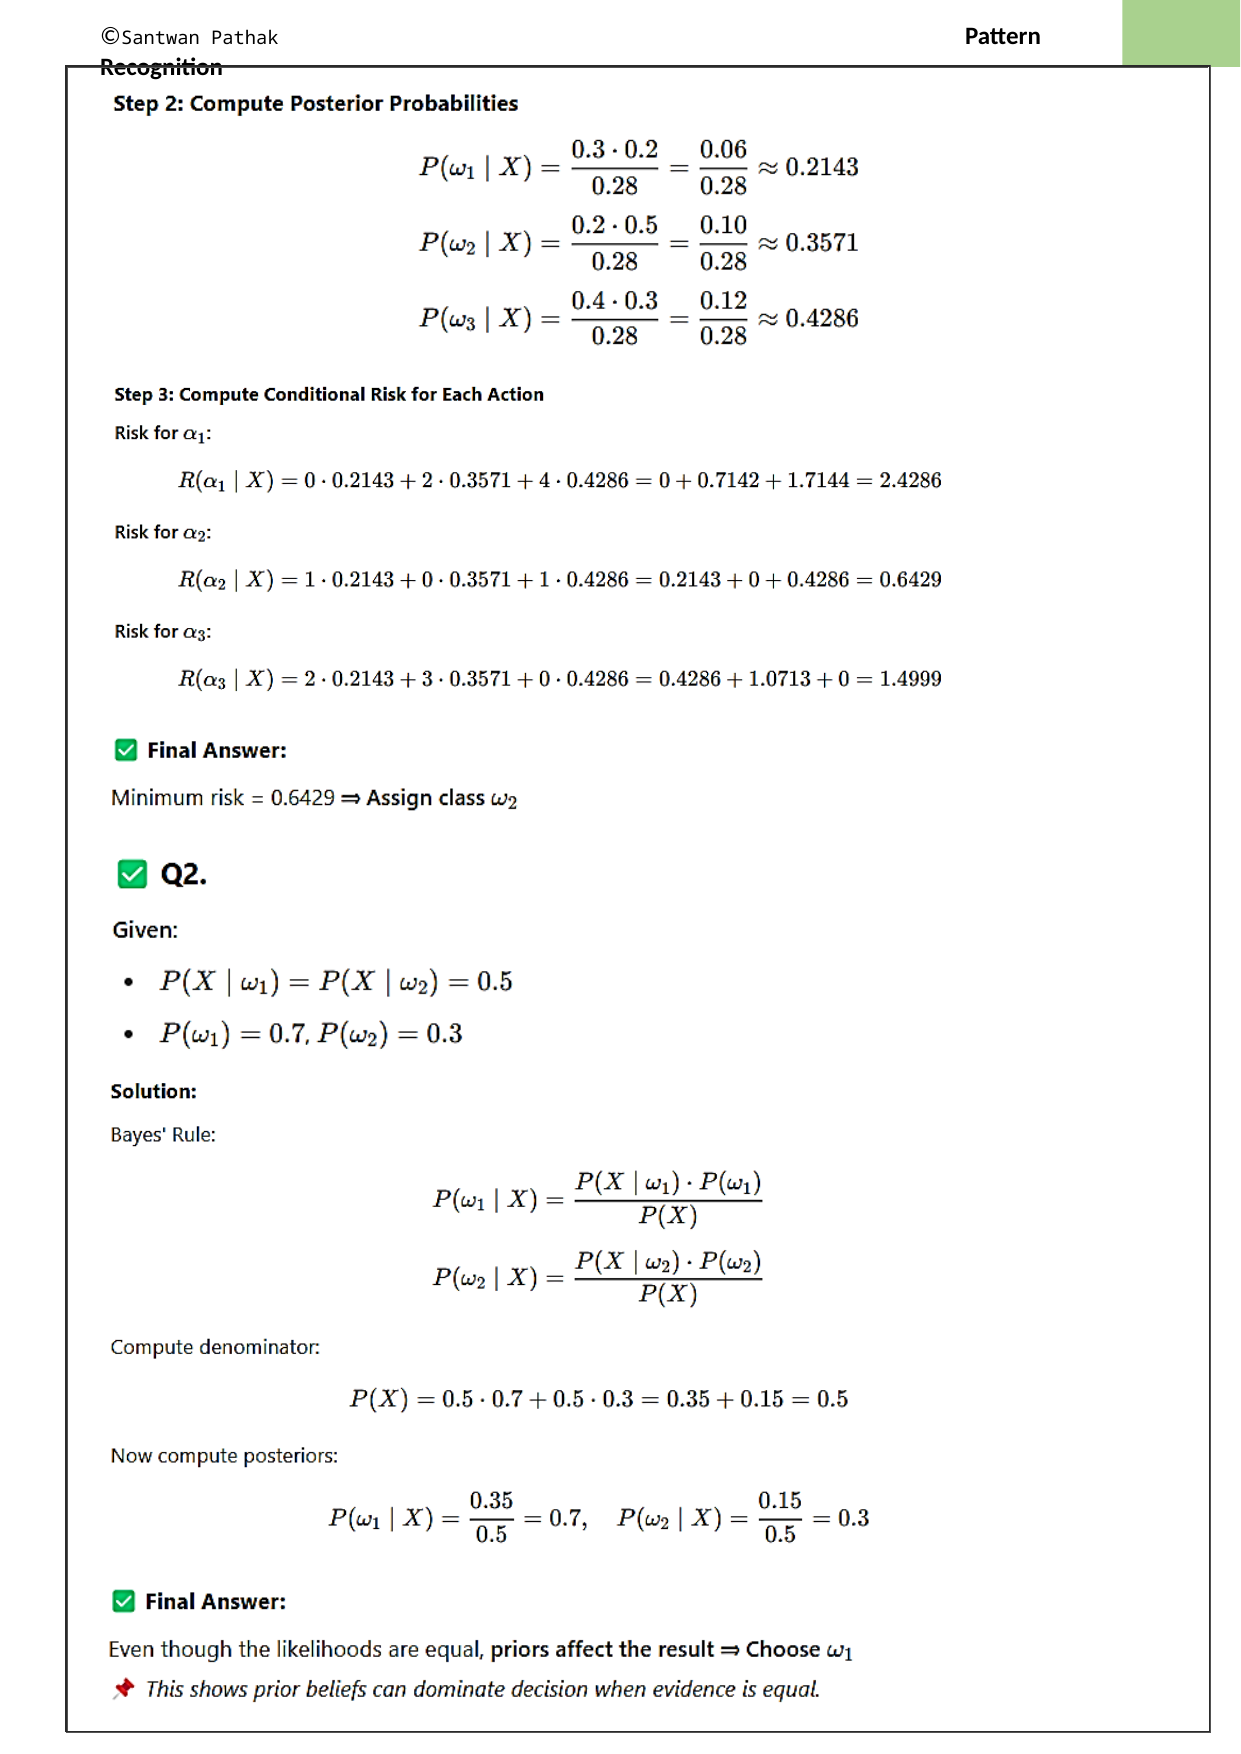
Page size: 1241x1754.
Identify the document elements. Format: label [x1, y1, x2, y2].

picture [106, 1577, 1164, 1706]
picture [106, 1075, 1075, 1556]
picture [106, 373, 1158, 706]
picture [106, 847, 1081, 1053]
picture [106, 726, 1158, 827]
picture [106, 82, 1158, 353]
